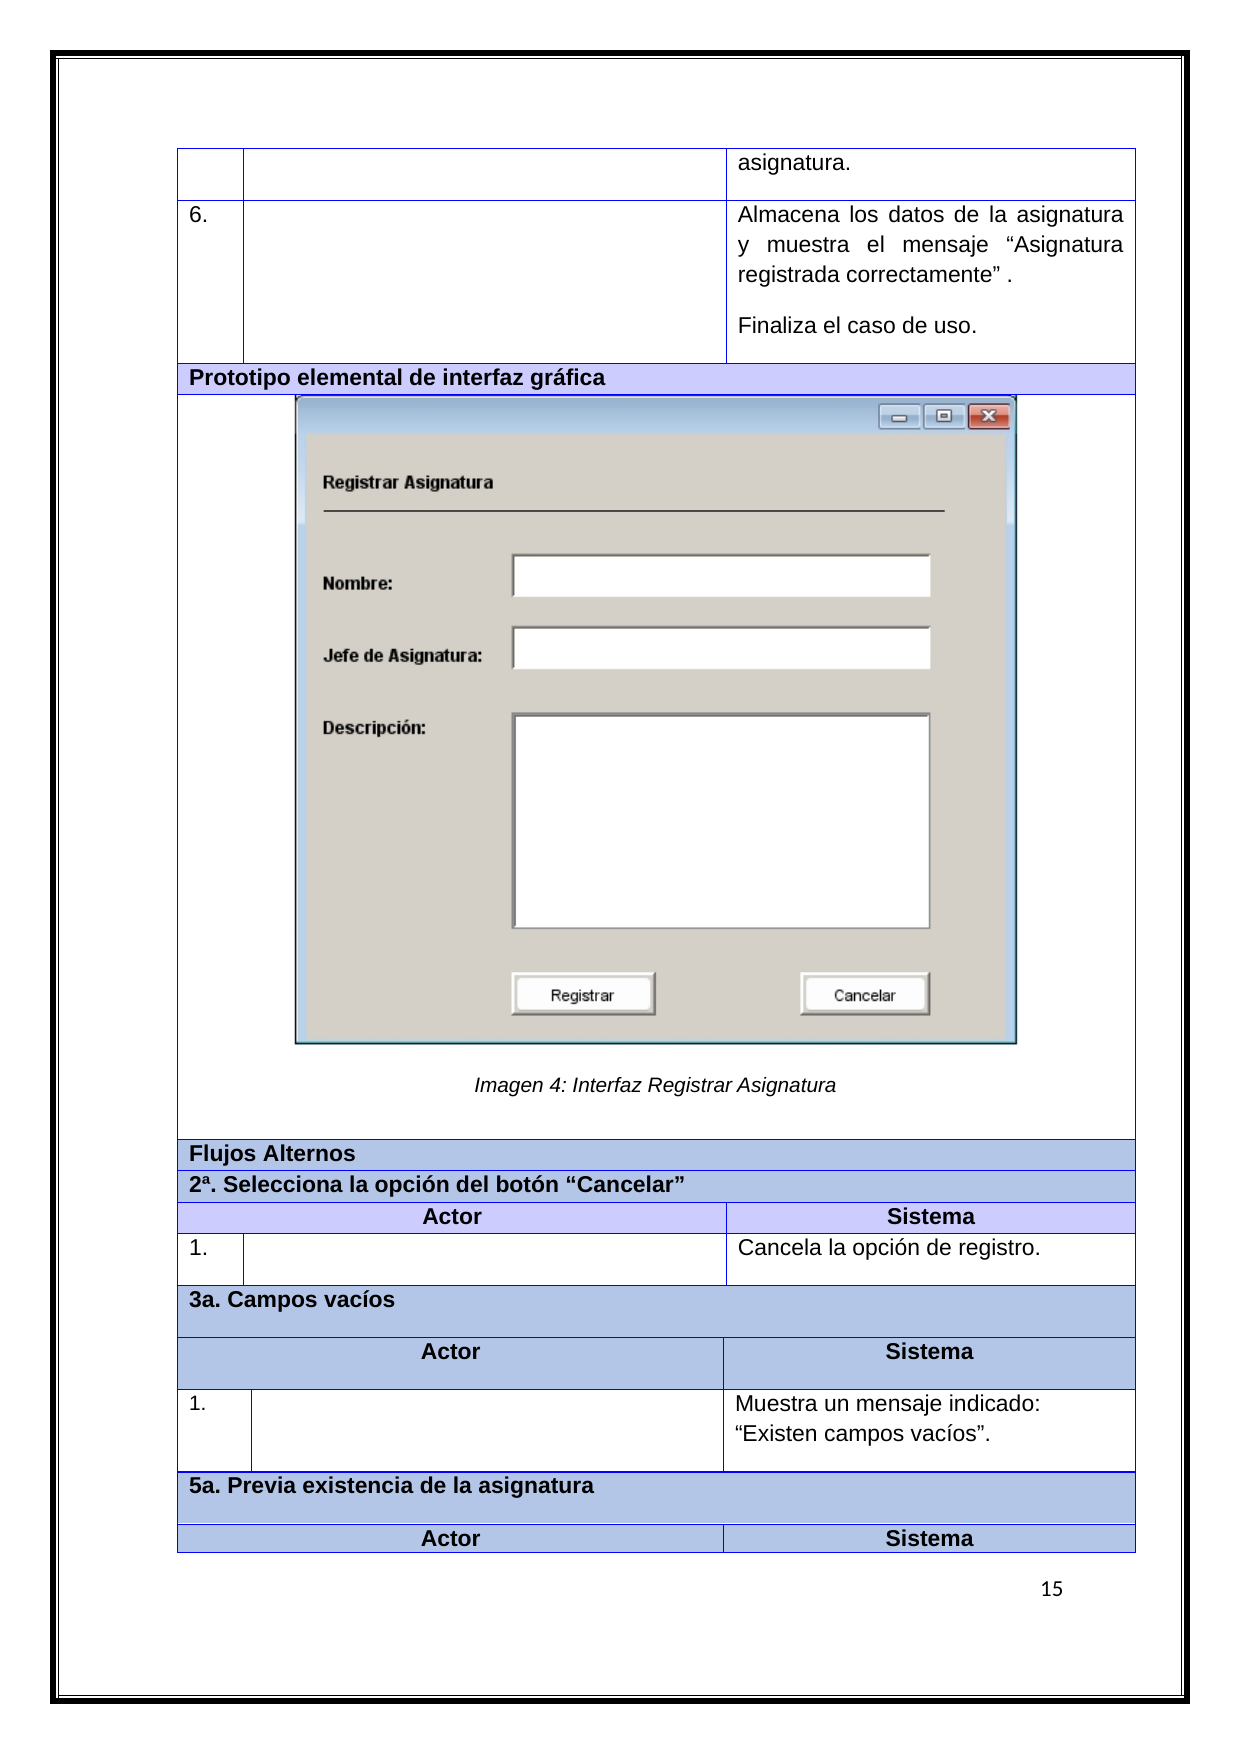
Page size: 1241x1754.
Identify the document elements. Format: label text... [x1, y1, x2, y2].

table_cell Sistema [724, 1338, 1135, 1389]
table_cell Actor [178, 1525, 723, 1552]
table_cell Prototipo elemental de interfaz gráfica [178, 364, 1135, 394]
table_cell Actor [178, 1203, 726, 1233]
table_cell Cancela la opción de registro. [727, 1234, 1135, 1285]
table_cell Imagen 4: Interfaz Registrar Asignatura [178, 395, 1135, 1139]
table_cell Actor [178, 1338, 723, 1389]
table_cell [178, 1234, 243, 1285]
table_cell [244, 149, 726, 199]
table_cell [244, 201, 726, 363]
table_cell Flujos Alternos [178, 1140, 1135, 1170]
table_cell [178, 201, 243, 363]
table_cell [244, 1234, 726, 1285]
table_cell 2ª. Selecciona la opción del botón “Cancelar” [178, 1171, 1135, 1202]
table_cell Almacena los datos de la asignatura y muestra el mensaje “Asignatura registrada correctamente” . Finaliza el caso de uso. [727, 201, 1135, 363]
table_cell 3a. Campos vacíos [178, 1286, 1135, 1337]
table_cell Muestra un mensaje indicado: “Existen campos vacíos”. [724, 1390, 1135, 1471]
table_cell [727, 149, 1135, 199]
table_cell Sistema [727, 1203, 1135, 1233]
table_cell 5a. Previa existencia de la asignatura [178, 1473, 1135, 1523]
table_cell [178, 1390, 251, 1471]
picture [290, 395, 1023, 1055]
table_cell [252, 1390, 723, 1471]
table_cell Sistema [724, 1525, 1135, 1552]
table_cell [178, 149, 243, 199]
